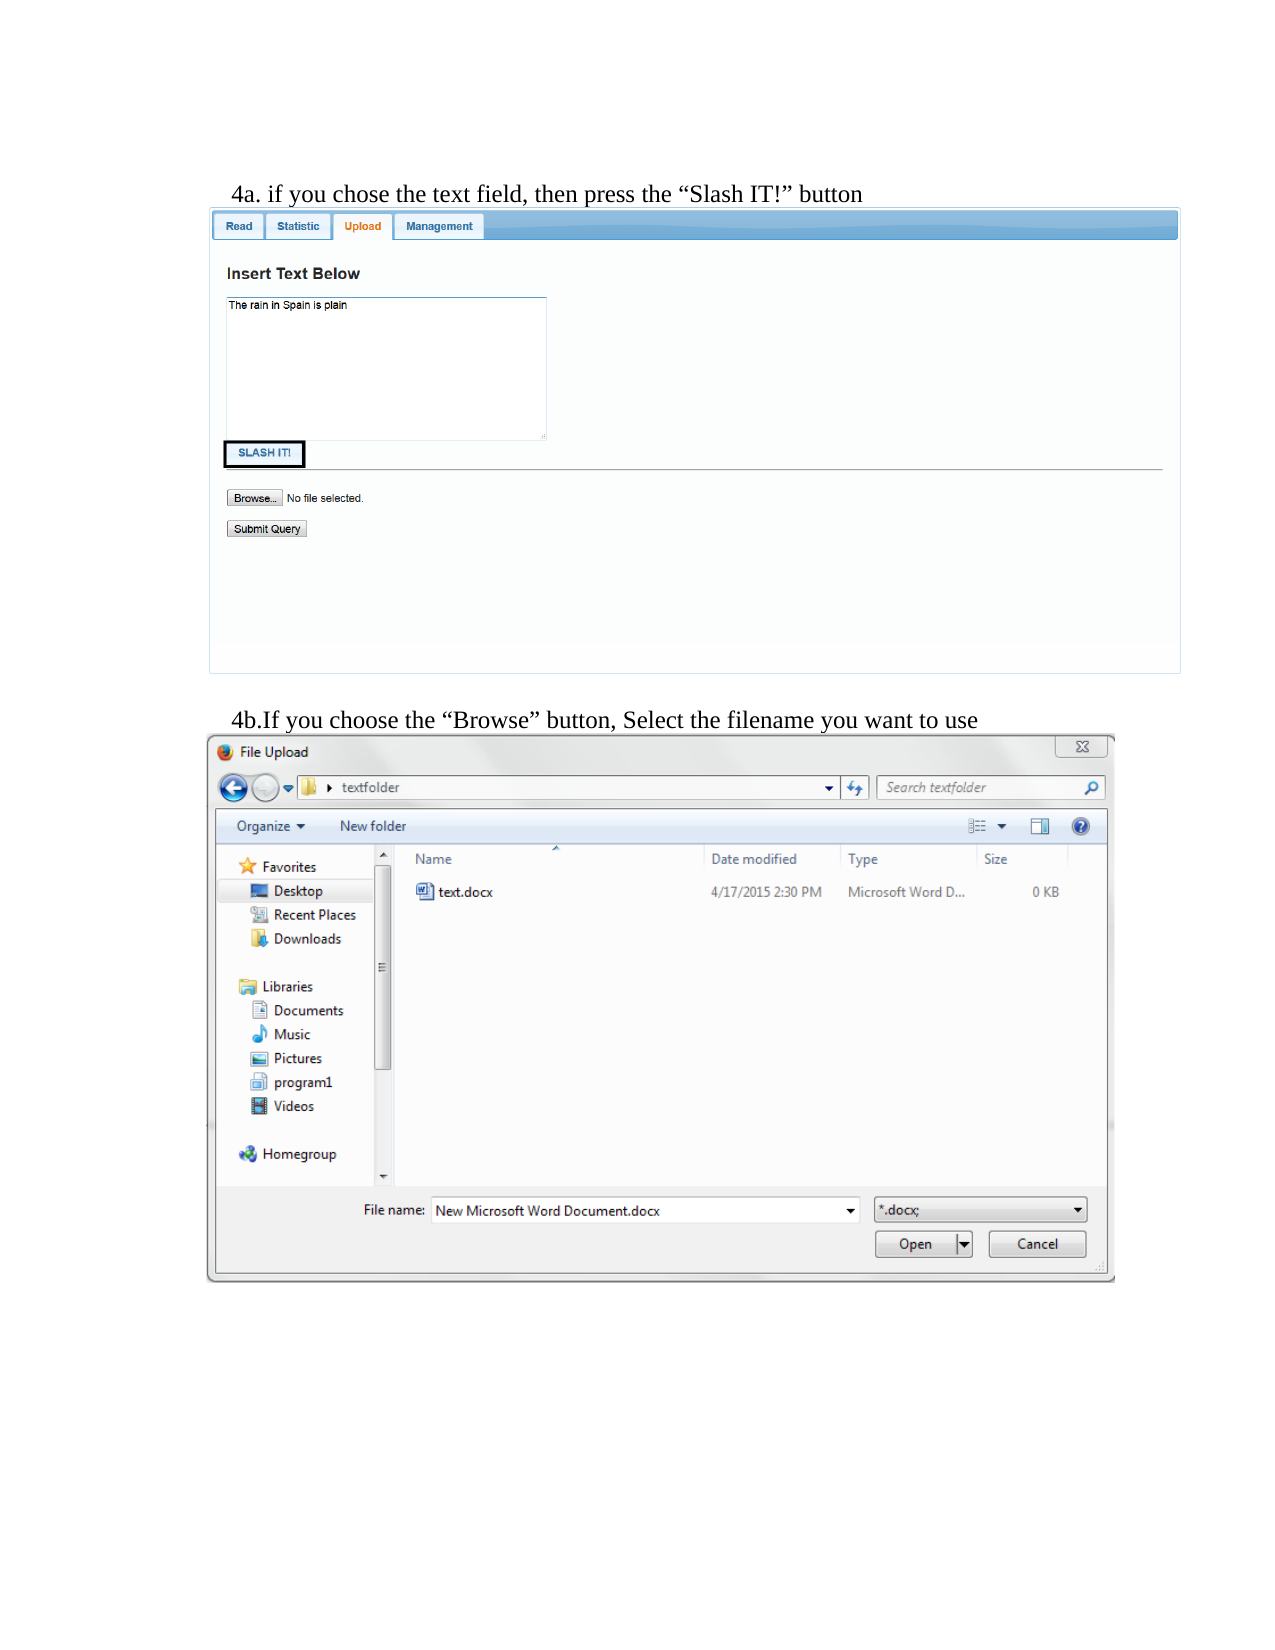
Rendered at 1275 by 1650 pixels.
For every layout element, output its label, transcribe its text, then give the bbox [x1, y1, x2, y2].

picture [206, 207, 1182, 677]
text 4a. if you chose the text field, then press the “Slash IT!” button [150, 179, 1125, 207]
picture [206, 733, 1115, 1283]
text 4b.If you choose the “Browse” button, Select the filename you want to use [150, 705, 1125, 734]
